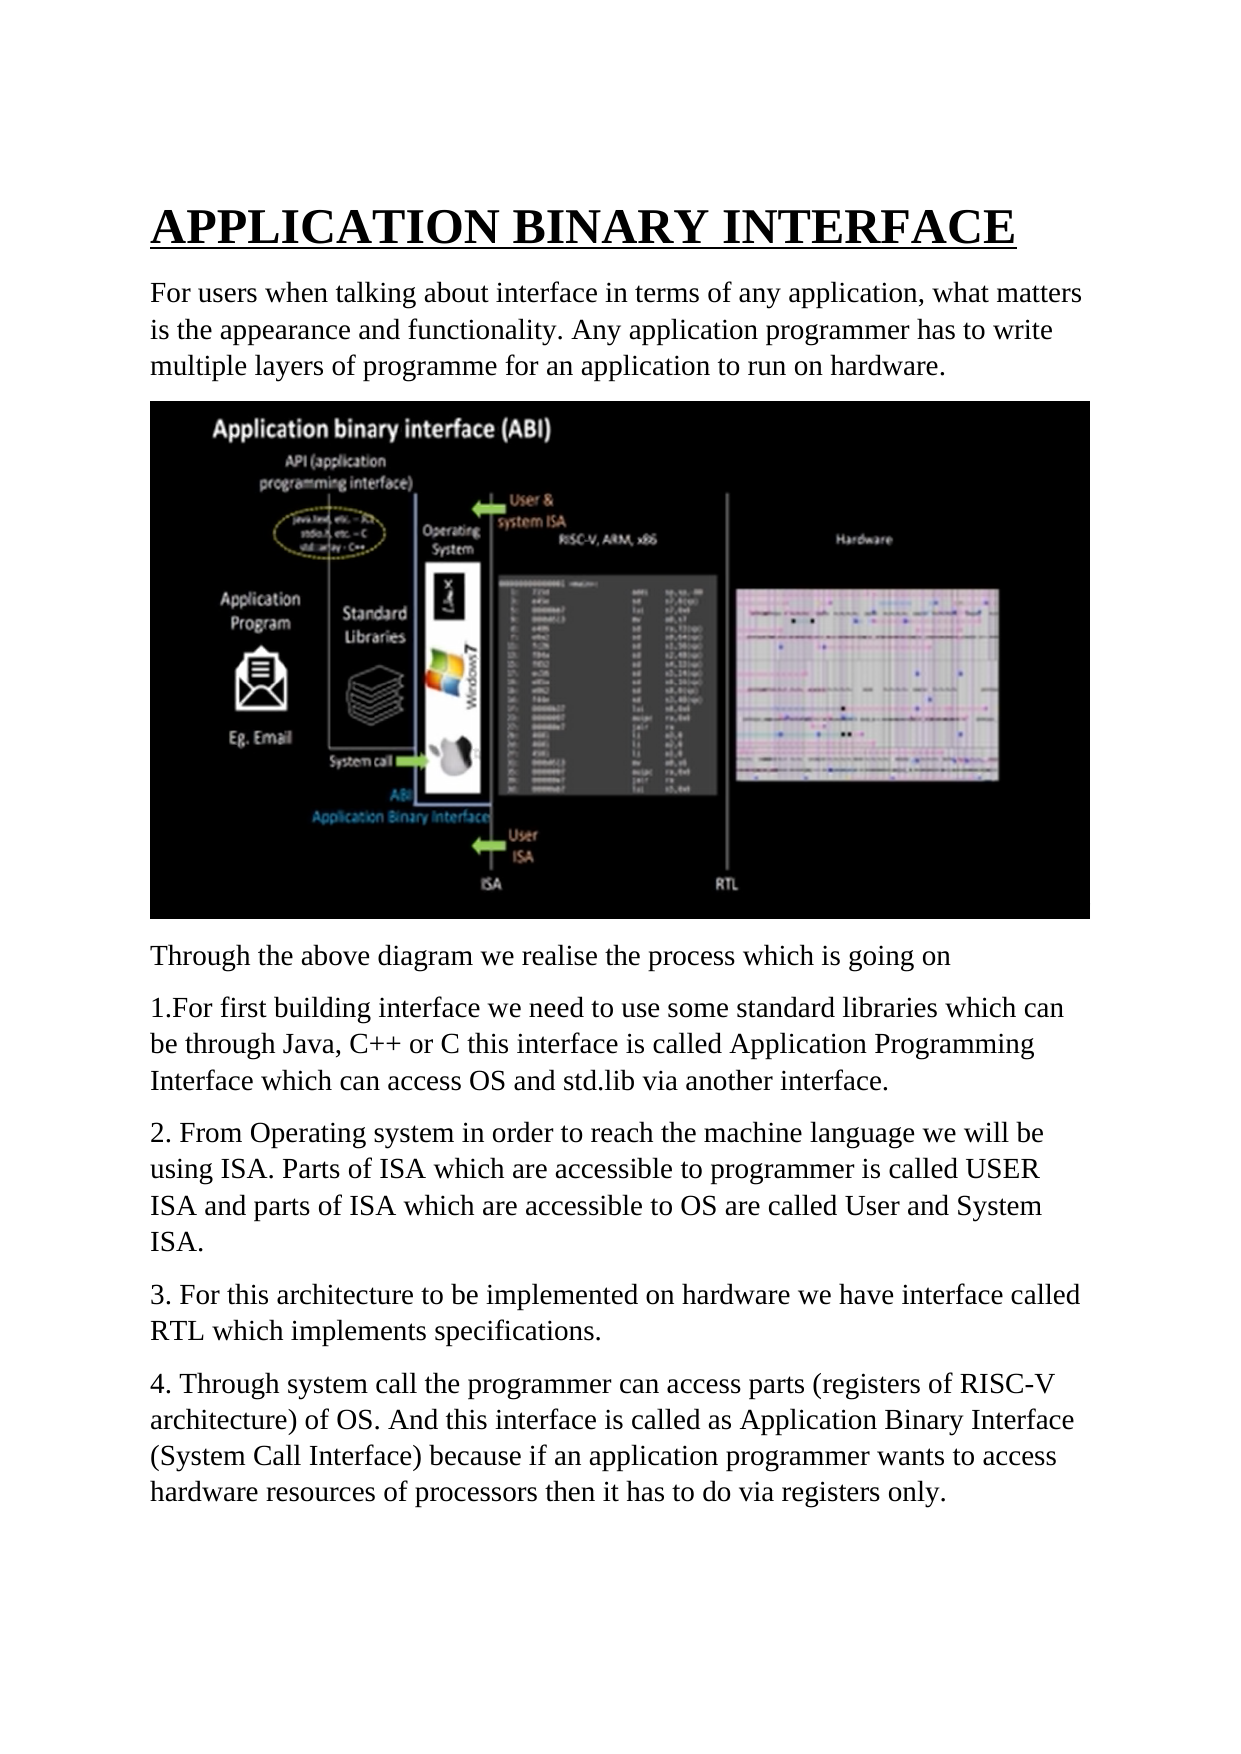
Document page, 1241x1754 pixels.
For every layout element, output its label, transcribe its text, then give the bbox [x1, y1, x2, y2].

text 4. Through system call the programmer can access parts (registers of RISC-V architecture) of OS. And this interface is called as Application Binary Interface (System Call Interface) because if an application programmer wants to access hardware resources of processors then it has to do via registers only. [150, 1366, 1090, 1508]
picture [150, 400, 1091, 919]
text Through the above diagram we realise the process which is going on [150, 938, 1090, 971]
text APPLICATION BINARY INTERFACE [150, 197, 1090, 254]
text 3. For this architecture to be implemented on hardware we have interface called RTL which implements specifications. [150, 1277, 1090, 1346]
text 2. From Operating system in order to reach the machine language we will be using ISA. Parts of ISA which are accessible to programmer is called USER ISA and parts of ISA which are accessible to OS are called User and System ISA. [150, 1116, 1090, 1257]
text For users when talking about interface in terms of any application, what matters is the appearance and functionality. Any application programmer has to write multiple layers of programme for an application to run on hardware. [150, 276, 1090, 381]
text 1.For first building interface we need to use some standard libraries which can be through Java, C++ or C this interface is called Application Programming Interface which can access OS and std.lib via another interface. [150, 990, 1090, 1096]
